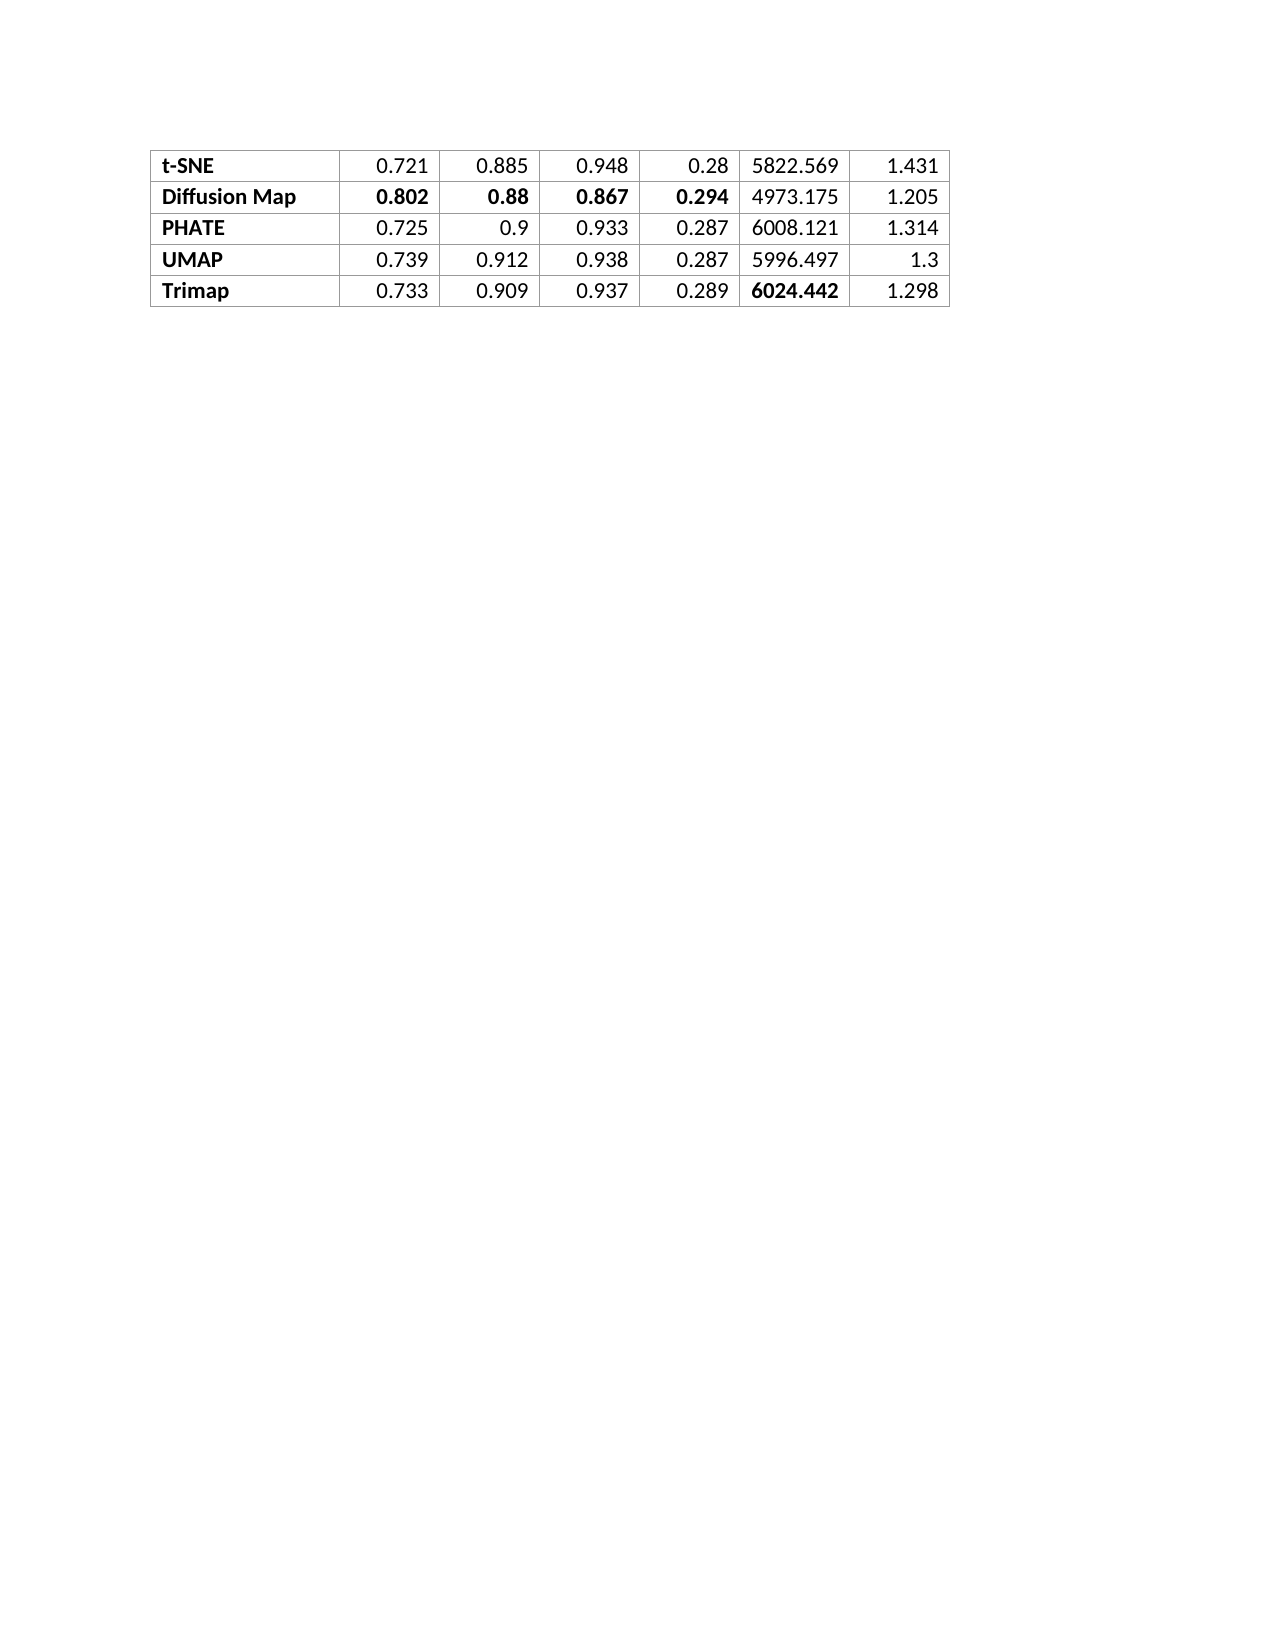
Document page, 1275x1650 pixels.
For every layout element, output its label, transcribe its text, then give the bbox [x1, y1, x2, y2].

table_cell 0.287 [640, 245, 739, 275]
table_cell 1.205 [850, 182, 949, 212]
table_cell 1.298 [850, 276, 949, 306]
table_cell 5822.569 [740, 151, 849, 181]
table_cell 0.725 [340, 214, 439, 244]
table_cell Diffusion Map [151, 182, 339, 212]
table_cell 6024.442 [740, 276, 849, 306]
table_cell Trimap [151, 276, 339, 306]
table_cell 0.912 [440, 245, 539, 275]
table_cell 0.739 [340, 245, 439, 275]
table_cell 5996.497 [740, 245, 849, 275]
table_cell 0.909 [440, 276, 539, 306]
table_cell 1.314 [850, 214, 949, 244]
table_cell PHATE [151, 214, 339, 244]
table_cell 0.294 [640, 182, 739, 212]
table_cell 0.721 [340, 151, 439, 181]
table_cell 6008.121 [740, 214, 849, 244]
table_cell 0.287 [640, 214, 739, 244]
table_cell 0.802 [340, 182, 439, 212]
table_cell 0.938 [540, 245, 639, 275]
table_cell 0.885 [440, 151, 539, 181]
table_cell 1.3 [850, 245, 949, 275]
table_cell UMAP [151, 245, 339, 275]
table_cell 0.937 [540, 276, 639, 306]
table_cell 0.733 [340, 276, 439, 306]
table_cell t-SNE [151, 151, 339, 181]
table_cell 0.289 [640, 276, 739, 306]
table_cell 1.431 [850, 151, 949, 181]
table_cell 0.867 [540, 182, 639, 212]
table_cell 0.9 [440, 214, 539, 244]
table_cell 0.933 [540, 214, 639, 244]
table_cell 0.28 [640, 151, 739, 181]
table_cell 0.88 [440, 182, 539, 212]
table_cell 4973.175 [740, 182, 849, 212]
table_cell 0.948 [540, 151, 639, 181]
